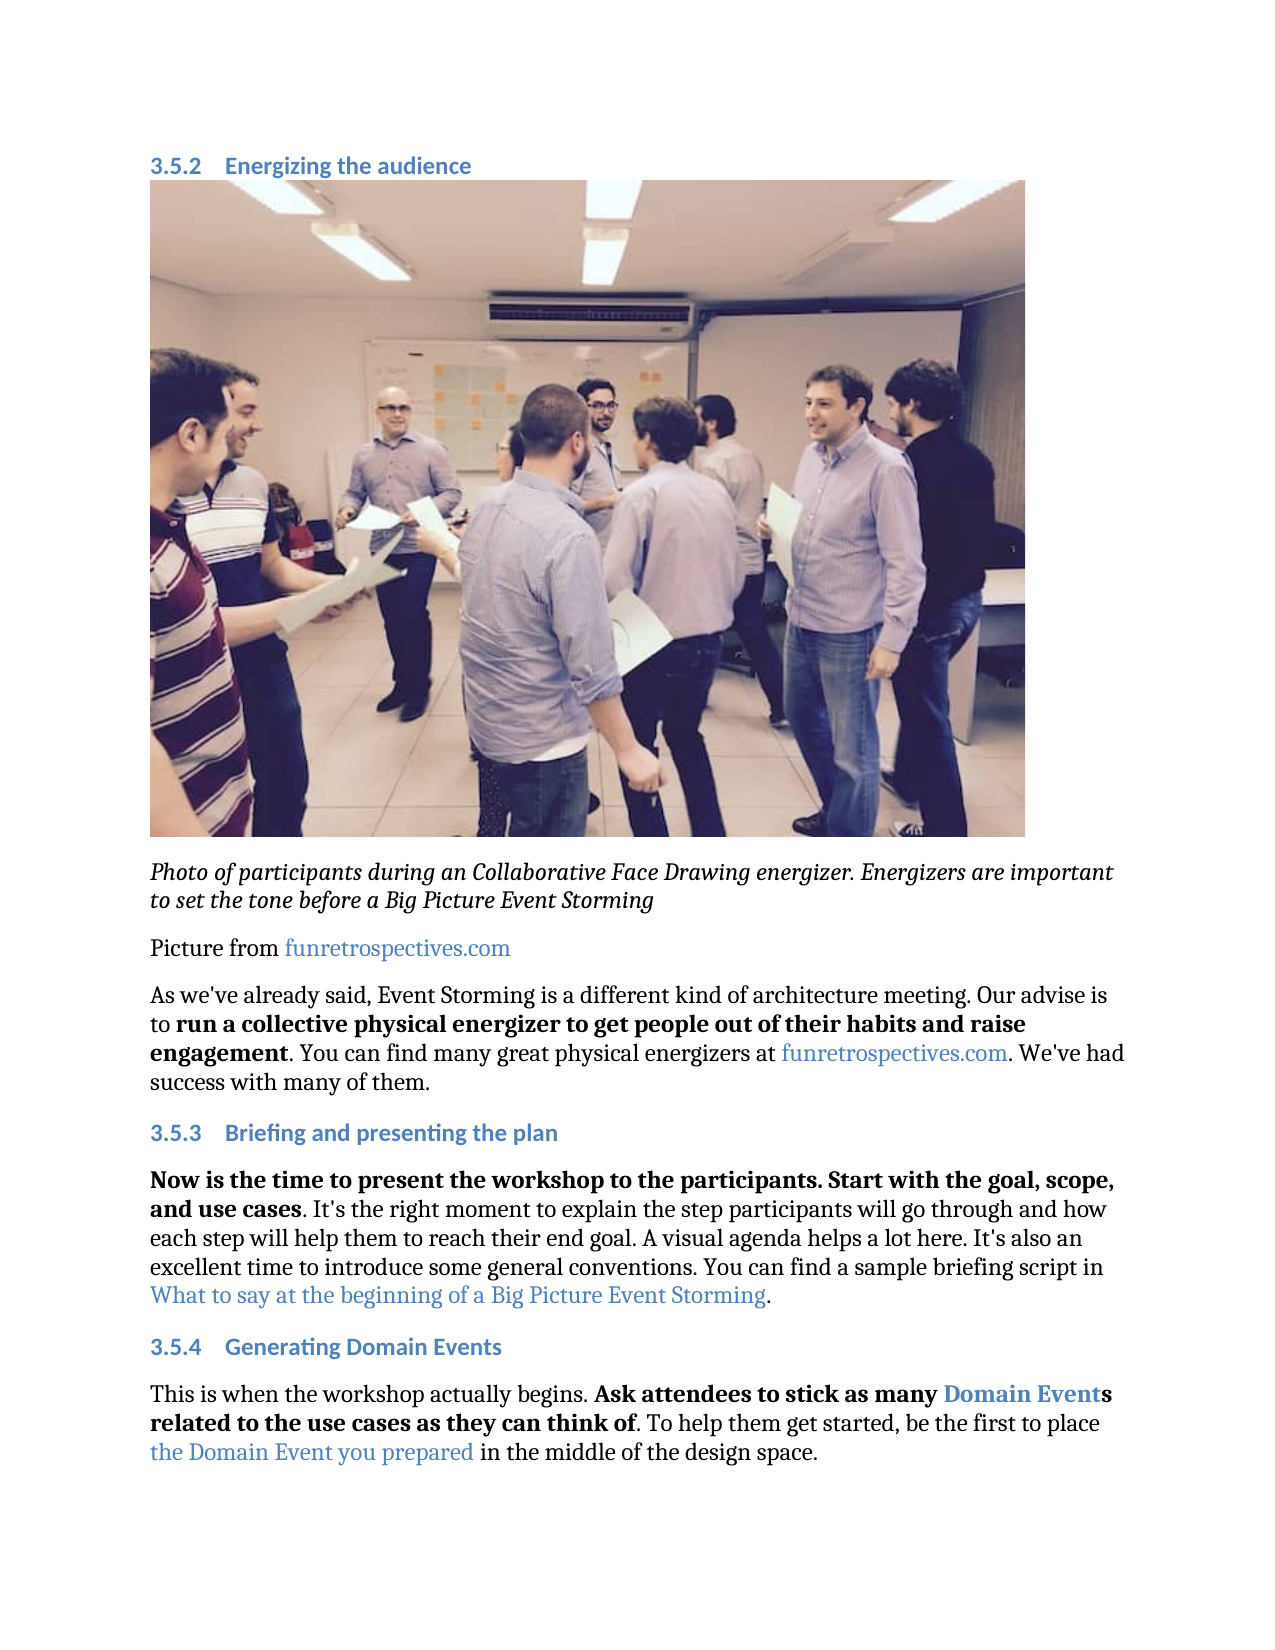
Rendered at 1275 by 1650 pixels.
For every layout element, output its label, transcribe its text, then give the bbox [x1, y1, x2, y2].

subtitle 3.5.4 Generating Domain Events [150, 1331, 1125, 1362]
text Picture from funretrospectives.com [150, 934, 1125, 963]
text Now is the time to present the workshop to the participants. Start with the goal, scope, and use cases. It's the right moment to explain the step participants will go through and how each step will help them to reach their end goal. A visual agenda helps a lot here. It's also an excellent time to introduce some general conventions. You can find a sample briefing script in What to say at the beginning of a Big Picture Event Storming. [150, 1166, 1125, 1310]
subtitle 3.5.3 Briefing and presenting the plan [150, 1117, 1125, 1148]
text As we've already said, Event Storming is a different kind of architecture meeting. Our advise is to run a collective physical energizer to get people out of their habits and raise engagement. You can find many great physical energizers at funretrospectives.com. We've had success with many of them. [150, 981, 1125, 1096]
subtitle 3.5.2 Energizing the audience [150, 150, 1125, 181]
text Photo of participants during an Collaborative Face Drawing energizer. Energizers are important to set the tone before a Big Picture Event Storming [150, 858, 1125, 915]
picture [150, 180, 1025, 837]
text This is when the workshop actually begins. Ask attendees to stick as many Domain Events related to the use cases as they can think of. To help them get started, be the first to place the Domain Event you prepared in the middle of the design space. [150, 1380, 1125, 1467]
